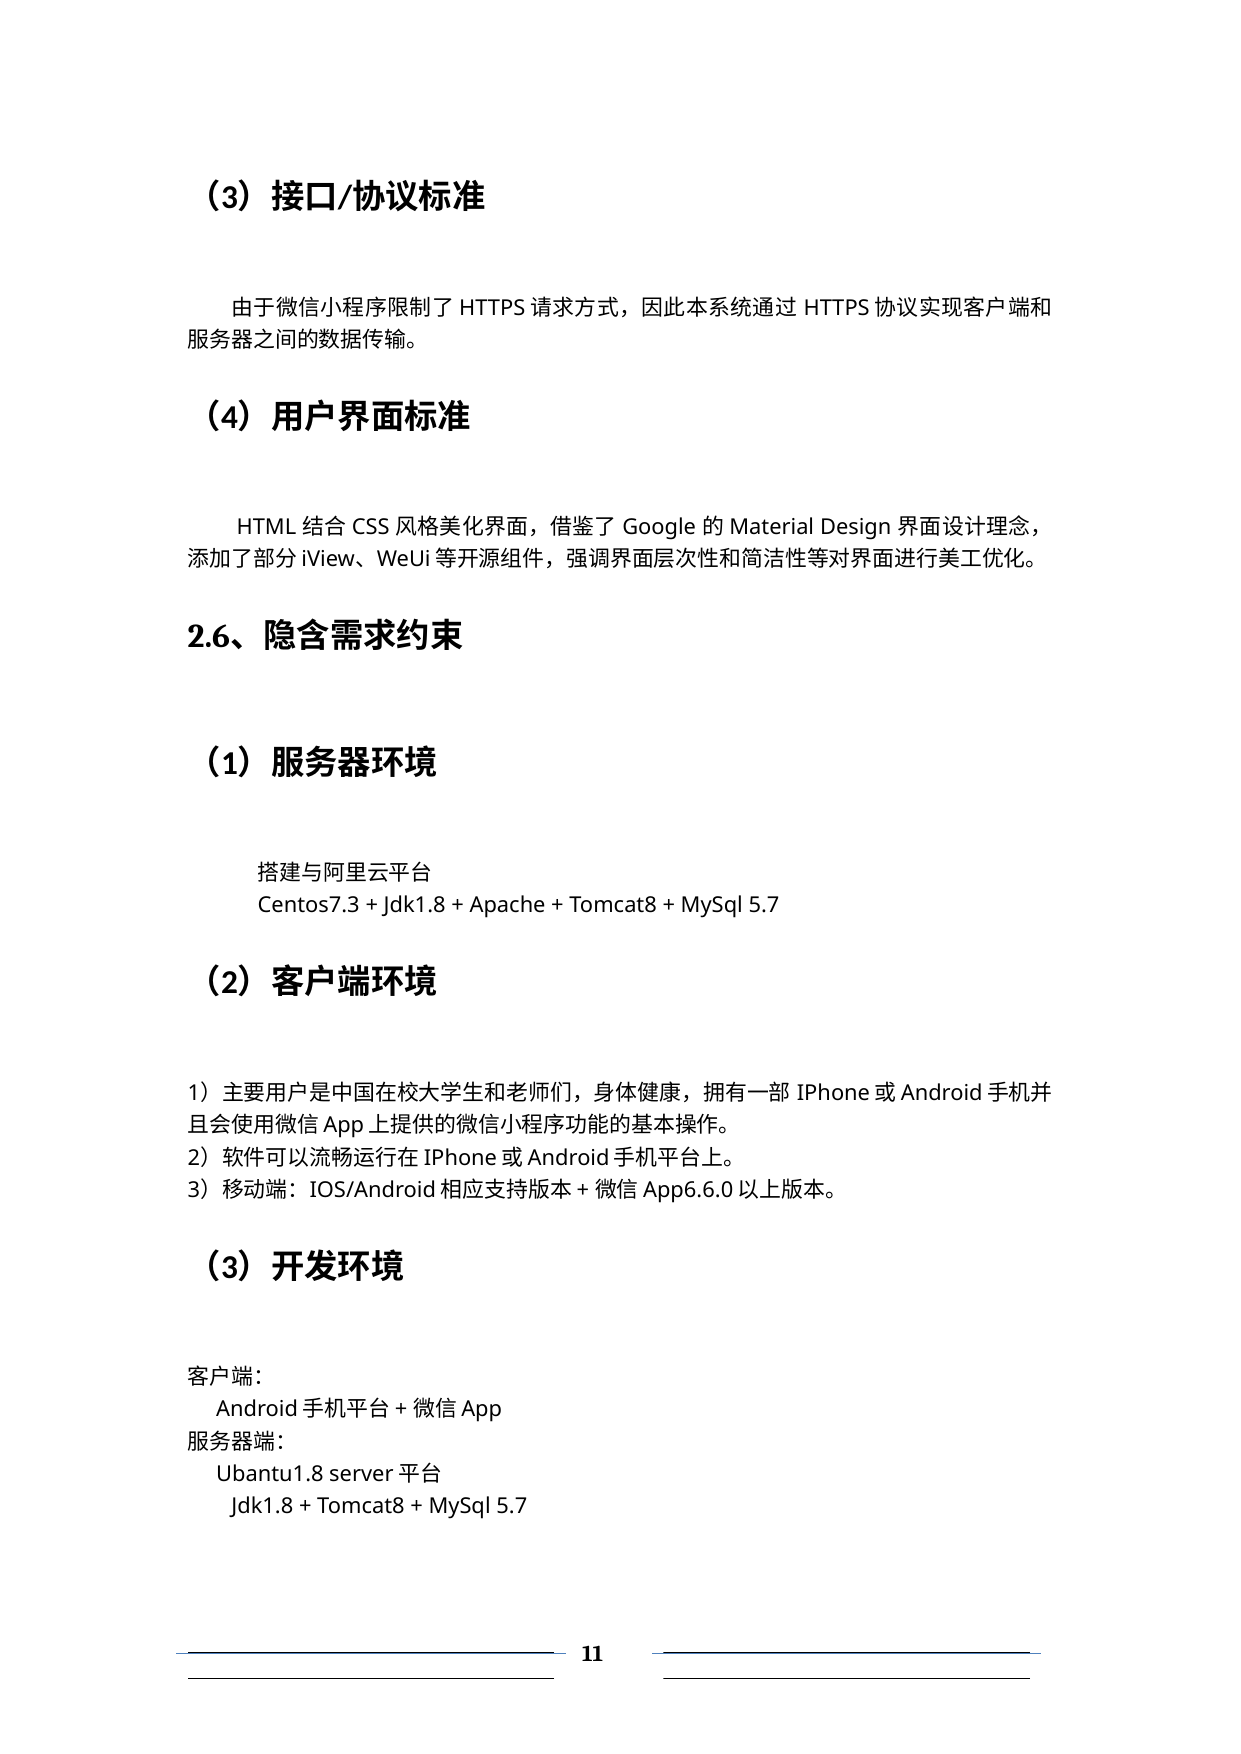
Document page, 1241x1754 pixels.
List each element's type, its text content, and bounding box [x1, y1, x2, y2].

subtitle （3）接口/协议标准 [187, 162, 1053, 227]
subtitle （1）服务器环境 [187, 728, 1053, 793]
list 搭建与阿里云平台 [257, 855, 1053, 887]
subtitle （3）开发环境 [187, 1231, 1053, 1296]
subtitle 2.6、隐含需求约束 [187, 601, 1053, 666]
text HTML 结合 CSS 风格美化界面，借鉴了 Google 的 Material Design 界面设计理念，添加了部分iView、WeUi等开源组件，强调界面层次性和简洁性等对界面进行美工优化。 [187, 508, 1053, 573]
text Ubantu1.8 server平台 [187, 1456, 1053, 1488]
text Android手机平台 + 微信App [187, 1391, 1053, 1423]
text 服务器端： [187, 1423, 1053, 1456]
text 3）移动端：IOS/Android相应支持版本 + 微信App6.6.0以上版本。 [187, 1172, 1053, 1204]
text 客户端： [187, 1358, 1053, 1391]
subtitle （4）用户界面标准 [187, 381, 1053, 446]
list Centos7.3 + Jdk1.8 + Apache + Tomcat8 + MySql 5.7 [257, 887, 1053, 920]
text 1）主要用户是中国在校大学生和老师们，身体健康，拥有一部IPhone或Android手机并且会使用微信App上提供的微信小程序功能的基本操作。 [187, 1074, 1053, 1139]
text 由于微信小程序限制了HTTPS请求方式，因此本系统通过 HTTPS协议实现客户端和服务器之间的数据传输。 [187, 289, 1053, 354]
text 2）软件可以流畅运行在 IPhone或Android手机平台上。 [187, 1139, 1053, 1172]
text Jdk1.8 + Tomcat8 + MySql 5.7 [187, 1488, 1053, 1521]
subtitle （2）客户端环境 [187, 947, 1053, 1012]
